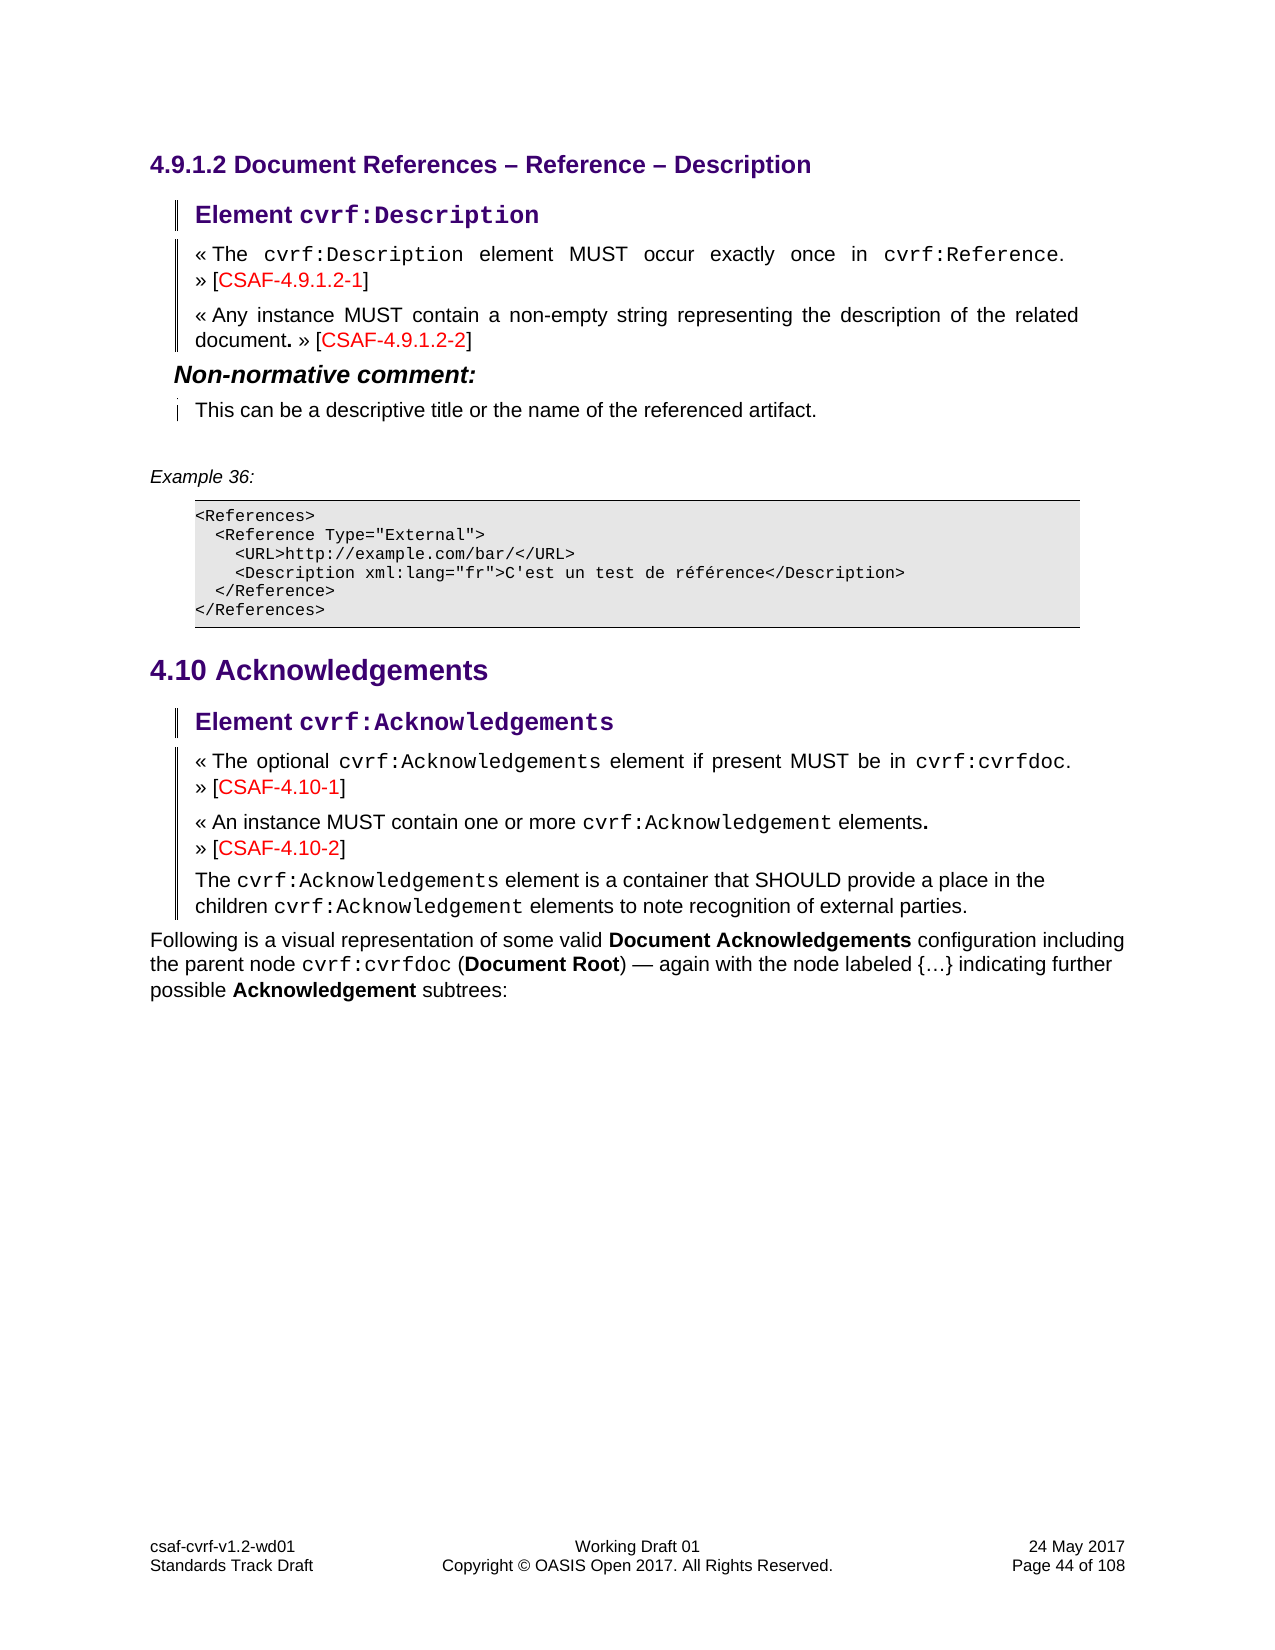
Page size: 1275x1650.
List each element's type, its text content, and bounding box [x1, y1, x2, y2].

text Example 36: [150, 466, 1125, 488]
text « The optional cvrf:Acknowledgements element if present MUST be in cvrf:cvrfdoc. » [CSAF-4.10-1] [178, 747, 1080, 799]
subtitle Document References – Reference – Description [150, 150, 1125, 179]
text Following is a visual representation of some valid Document Acknowledgements configuration including the parent node cvrf:cvrfdoc (Document Root) — again with the node labeled {…} indicating further possible Acknowledgement subtrees: [150, 928, 1125, 1002]
text « Any instance MUST contain a non-empty string representing the description of the related document. » [CSAF-4.9.1.2-2] [178, 300, 1080, 352]
subtitle Element cvrf:Acknowledgements [175, 707, 1125, 738]
text « The cvrf:Description element MUST occur exactly once in cvrf:Reference. » [CSAF-4.9.1.2-1] [178, 239, 1080, 291]
subtitle Acknowledgements [150, 653, 1125, 687]
text « An instance MUST contain one or more cvrf:Acknowledgement elements. » [CSAF-4.10-2] [178, 807, 1080, 860]
text This can be a descriptive title or the name of the referenced artifact. [177, 397, 1080, 421]
text <References> <Reference Type="External"> <URL>http://example.com/bar/</URL> <Description xml:lang="fr">C'est un test de référence</Description> </Reference> </References> [195, 501, 1080, 627]
subtitle Non-normative comment: [174, 360, 1125, 389]
text The cvrf:Acknowledgements element is a container that SHOULD provide a place in the children cvrf:Acknowledgement elements to note recognition of external parties. [178, 868, 1080, 920]
subtitle Element cvrf:Description [175, 199, 1125, 231]
